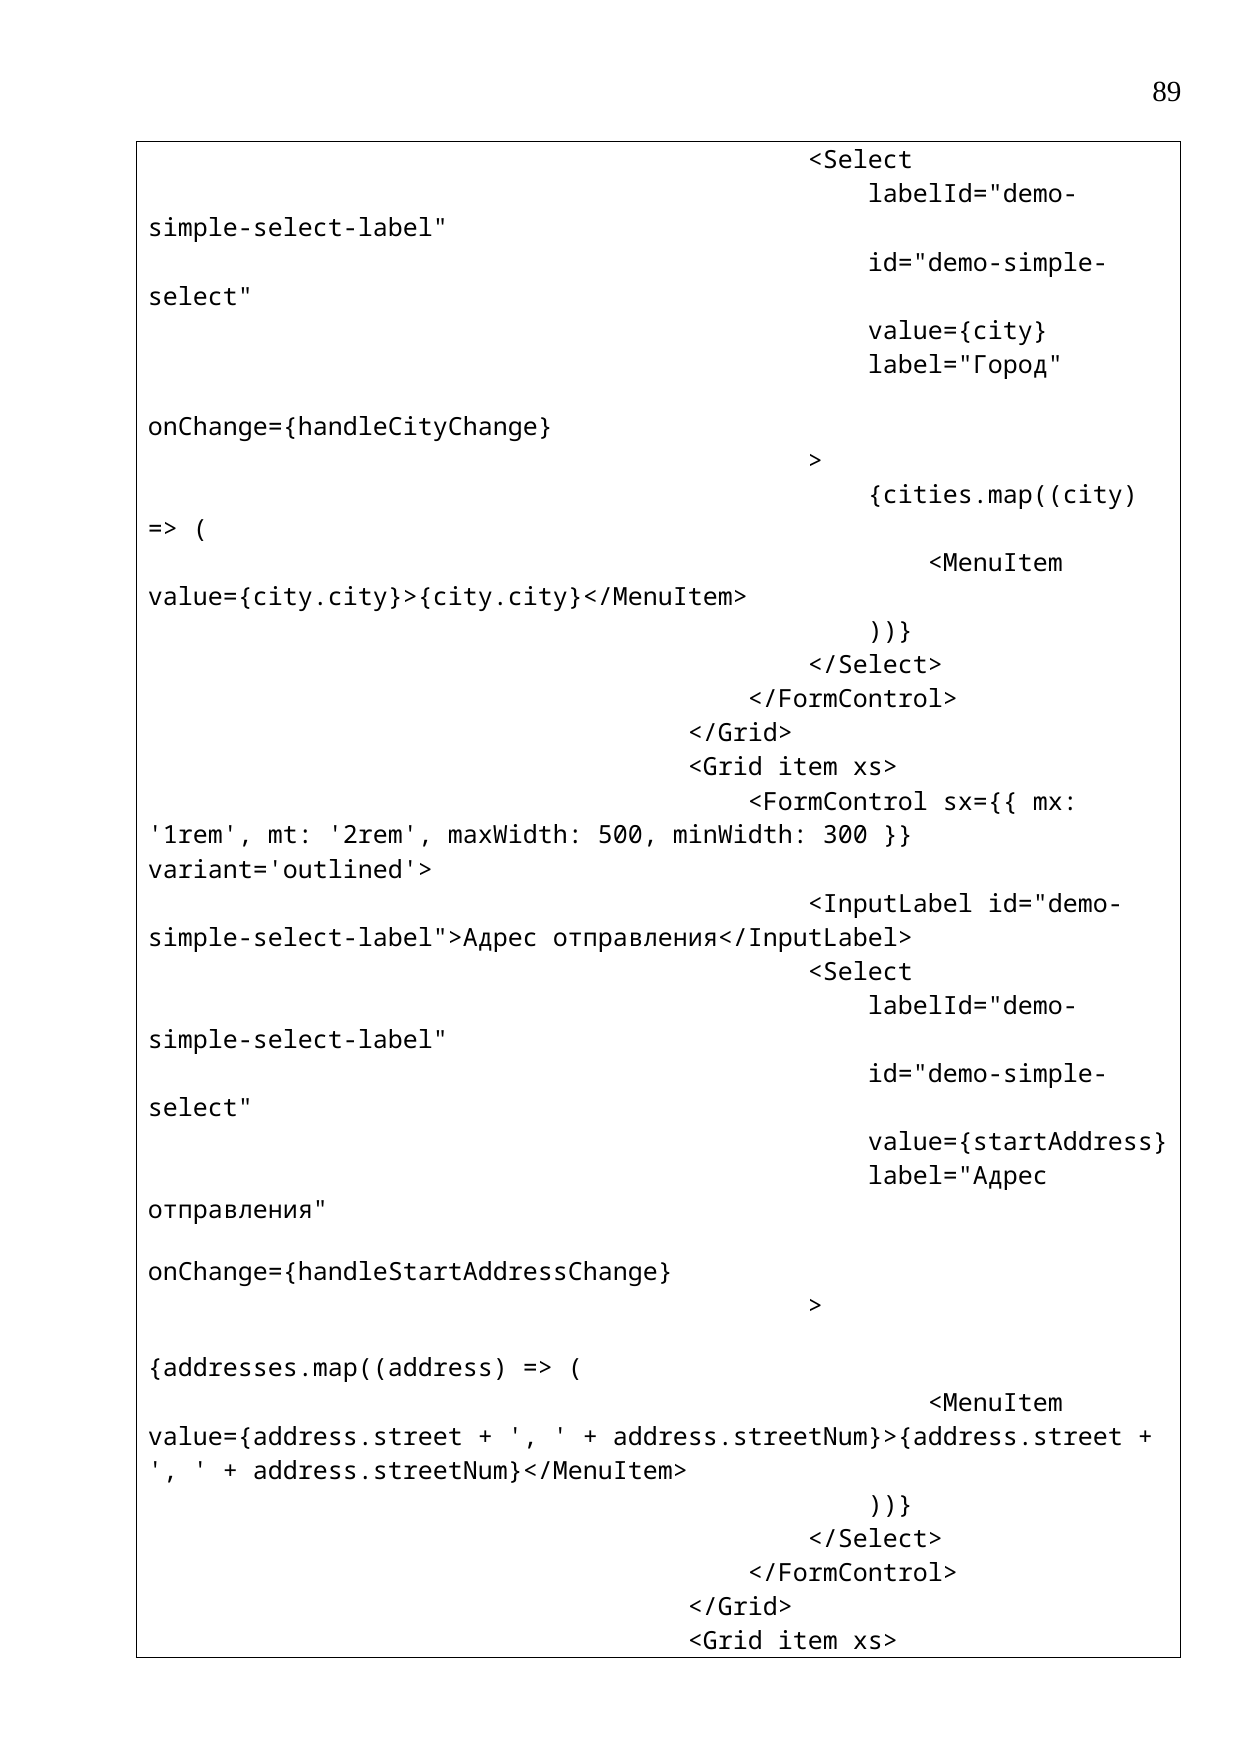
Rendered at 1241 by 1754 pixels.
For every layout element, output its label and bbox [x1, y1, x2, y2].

table_header [137, 142, 1180, 1657]
